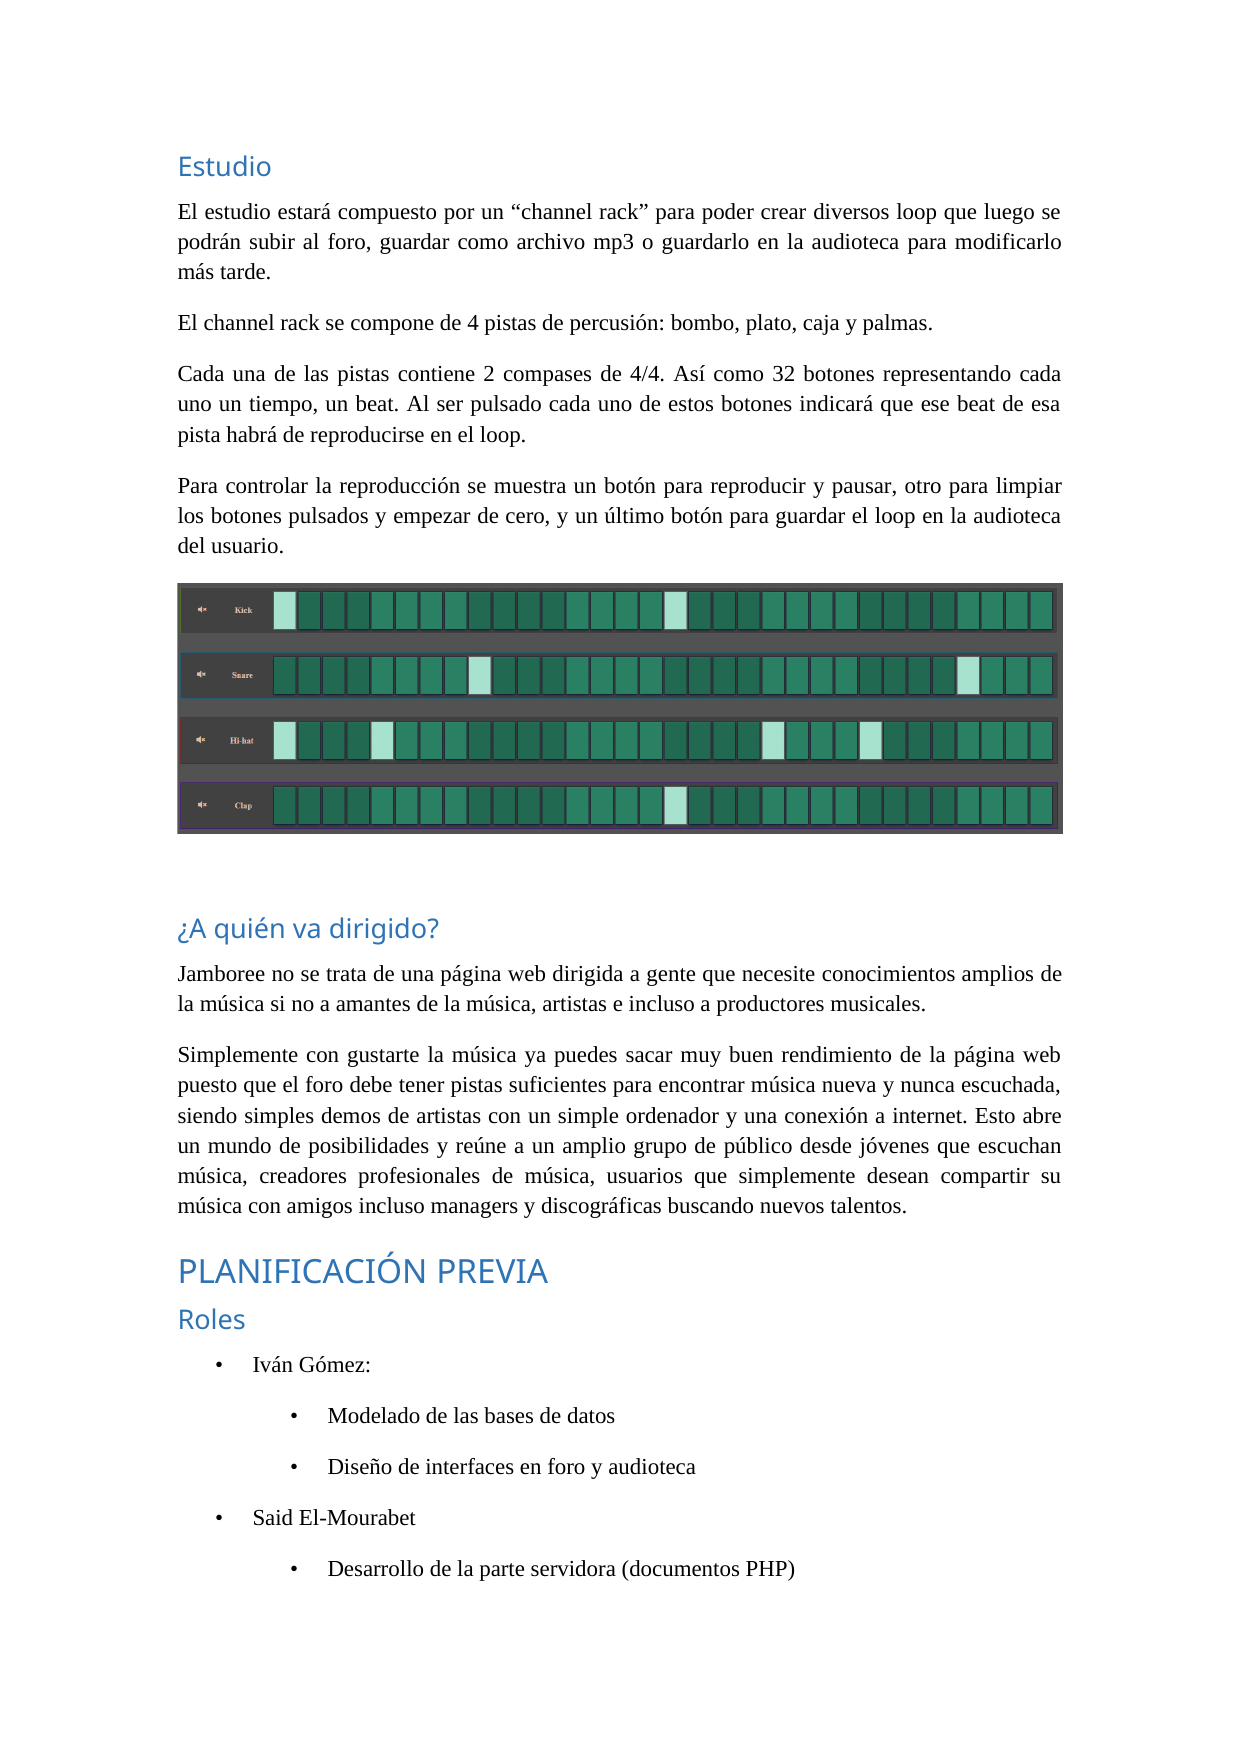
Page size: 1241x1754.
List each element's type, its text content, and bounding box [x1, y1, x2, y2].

picture [177, 583, 1063, 834]
subtitle ¿A quién va dirigido? [177, 910, 1063, 947]
list Modelado de las bases de datos [290, 1402, 1063, 1428]
list Said El-Mourabet [215, 1504, 1063, 1530]
text El estudio estará compuesto por un “channel rack” para poder crear diversos loop que luego se podrán subir al foro, guardar como archivo mp3 o guardarlo en la audioteca para modificarlo más tarde. [177, 198, 1063, 284]
text Cada una de las pistas contiene 2 compases de 4/4. Así como 32 botones representando cada uno un tiempo, un beat. Al ser pulsado cada uno de estos botones indicará que ese beat de esa pista habrá de reproducirse en el loop. [177, 360, 1063, 447]
text Jamboree no se trata de una página web dirigida a gente que necesite conocimientos amplios de la música si no a amantes de la música, artistas e incluso a productores musicales. [177, 960, 1063, 1017]
subtitle PLANIFICACIÓN PREVIA [177, 1248, 1063, 1293]
text Para controlar la reproducción se muestra un botón para reproducir y pausar, otro para limpiar los botones pulsados y empezar de cero, y un último botón para guardar el loop en la audioteca del usuario. [177, 472, 1063, 558]
text Simplemente con gustarte la música ya puedes sacar muy buen rendimiento de la página web puesto que el foro debe tener pistas suficientes para encontrar música nueva y nunca escuchada, siendo simples demos de artistas con un simple ordenador y una conexión a internet. Esto abre un mundo de posibilidades y reúne a un amplio grupo de público desde jóvenes que escuchan música, creadores profesionales de música, usuarios que simplemente desean compartir su música con amigos incluso managers y discográficas buscando nuevos talentos. [177, 1041, 1063, 1219]
subtitle Roles [177, 1301, 1063, 1338]
text El channel rack se compone de 4 pistas de percusión: bombo, plato, caja y palmas. [177, 309, 1063, 336]
list Diseño de interfaces en foro y audioteca [290, 1453, 1063, 1479]
list Desarrollo de la parte servidora (documentos PHP) [290, 1555, 1063, 1581]
list Iván Gómez: [215, 1351, 1063, 1377]
subtitle Estudio [177, 148, 1063, 184]
